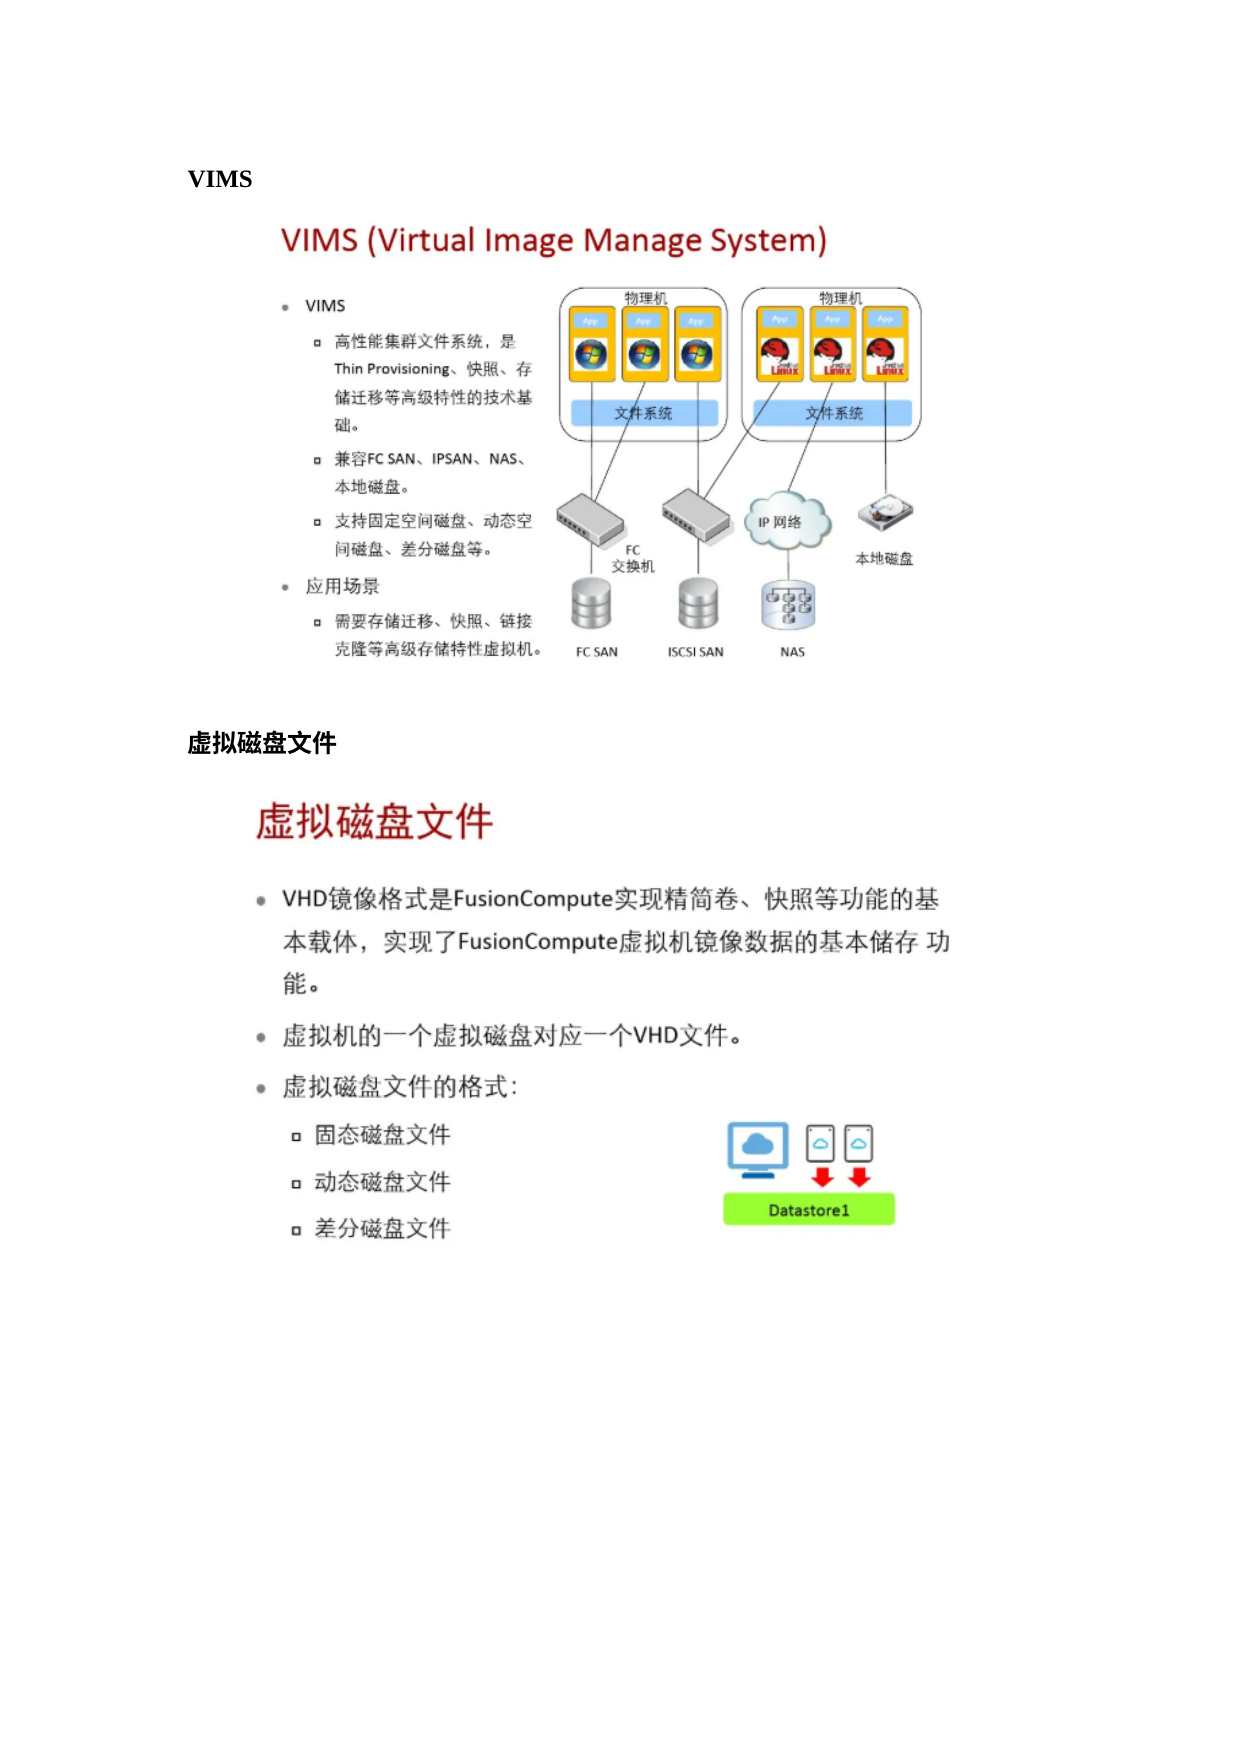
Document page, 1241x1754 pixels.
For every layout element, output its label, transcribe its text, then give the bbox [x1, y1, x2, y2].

subtitle VIMS [187, 162, 1053, 194]
picture [253, 208, 988, 672]
subtitle 虚拟磁盘文件 [187, 709, 1053, 774]
picture [230, 792, 1011, 1267]
